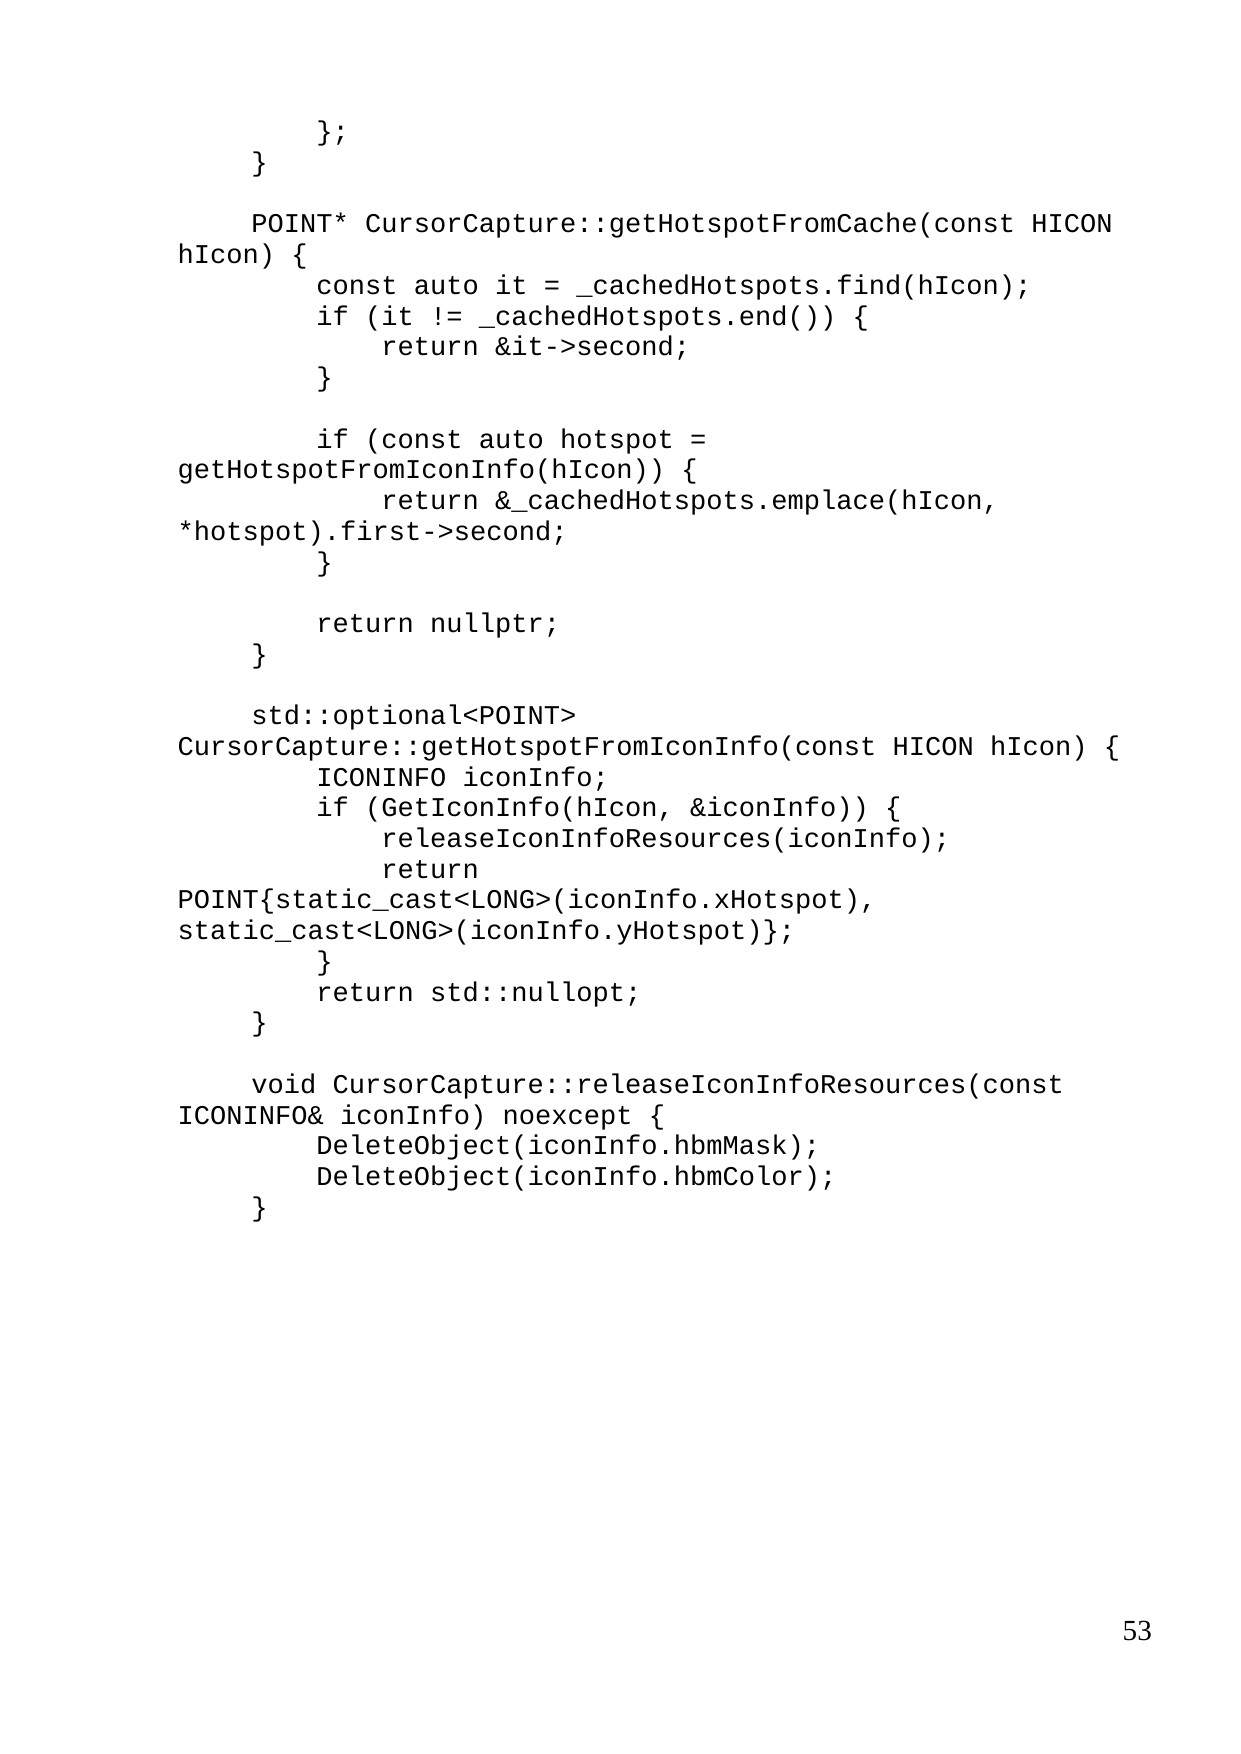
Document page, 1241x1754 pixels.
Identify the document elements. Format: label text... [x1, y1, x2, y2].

text const auto it = _cachedHotspots.find(hIcon); [177, 272, 1152, 302]
text if (GetIconInfo(hIcon, &iconInfo)) { [177, 794, 1152, 825]
text return nullptr; [177, 610, 1152, 641]
text DeleteObject(iconInfo.hbmColor); [177, 1163, 1152, 1194]
text } [177, 948, 1152, 978]
text releaseIconInfoResources(iconInfo); [177, 825, 1152, 856]
text } [177, 641, 1152, 671]
text POINT* CursorCapture::getHotspotFromCache(const HICON hIcon) { [177, 210, 1152, 272]
text void CursorCapture::releaseIconInfoResources(const ICONINFO& iconInfo) noexcept { [177, 1071, 1152, 1132]
text return std::nullopt; [177, 978, 1152, 1009]
text if (const auto hotspot = getHotspotFromIconInfo(hIcon)) { [177, 425, 1152, 487]
text if (it != _cachedHotspots.end()) { [177, 302, 1152, 333]
text } [177, 364, 1152, 395]
text return &it->second; [177, 333, 1152, 364]
text } [177, 1009, 1152, 1040]
text return &_cachedHotspots.emplace(hIcon, *hotspot).first->second; [177, 487, 1152, 548]
text std::optional<POINT> CursorCapture::getHotspotFromIconInfo(const HICON hIcon) { [177, 702, 1152, 763]
text }; [177, 118, 1152, 149]
text } [177, 1194, 1152, 1224]
text } [177, 548, 1152, 579]
text } [177, 149, 1152, 179]
text ICONINFO iconInfo; [177, 763, 1152, 794]
text DeleteObject(iconInfo.hbmMask); [177, 1132, 1152, 1163]
text return POINT{static_cast<LONG>(iconInfo.xHotspot), static_cast<LONG>(iconInfo.yHotspot)}; [177, 856, 1152, 948]
